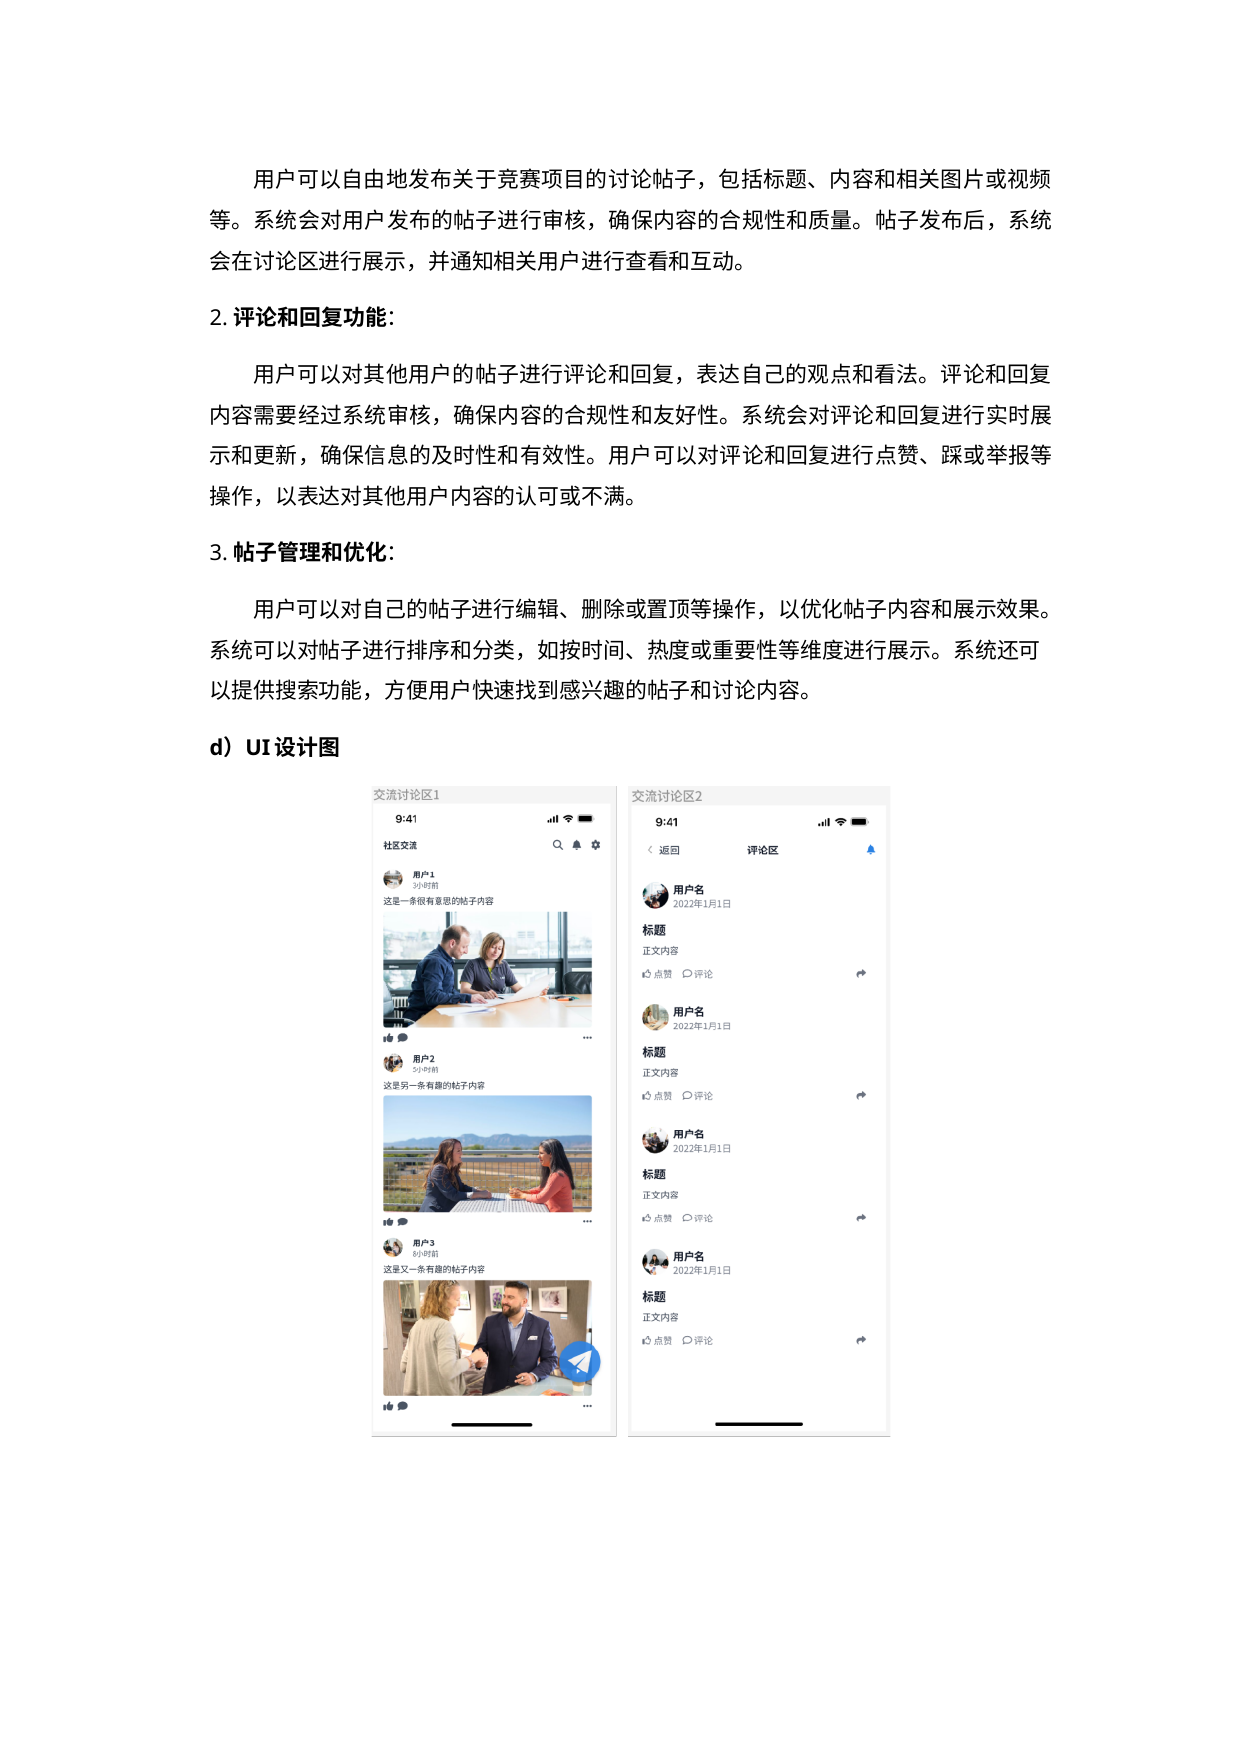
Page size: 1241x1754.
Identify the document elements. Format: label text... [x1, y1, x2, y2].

text 用户可以对其他用户的帖子进行评论和回复，表达自己的观点和看法。评论和回复内容需要经过系统审核，确保内容的合规性和友好性。系统会对评论和回复进行实时展示和更新，确保信息的及时性和有效性。用户可以对评论和回复进行点赞、踩或举报等操作，以表达对其他用户内容的认可或不满。 [209, 357, 1053, 511]
list 帖子管理和优化： [209, 535, 1053, 568]
picture [628, 786, 891, 1437]
text 用户可以对自己的帖子进行编辑、删除或置顶等操作，以优化帖子内容和展示效果。系统可以对帖子进行排序和分类，如按时间、热度或重要性等维度进行展示。系统还可以提供搜索功能，方便用户快速找到感兴趣的帖子和讨论内容。 [209, 592, 1053, 706]
text d）UI设计图 [209, 730, 1053, 762]
list 评论和回复功能： [209, 300, 1053, 332]
text 用户可以自由地发布关于竞赛项目的讨论帖子，包括标题、内容和相关图片或视频等。系统会对用户发布的帖子进行审核，确保内容的合规性和质量。帖子发布后，系统会在讨论区进行展示，并通知相关用户进行查看和互动。 [209, 162, 1053, 276]
picture [371, 786, 617, 1437]
